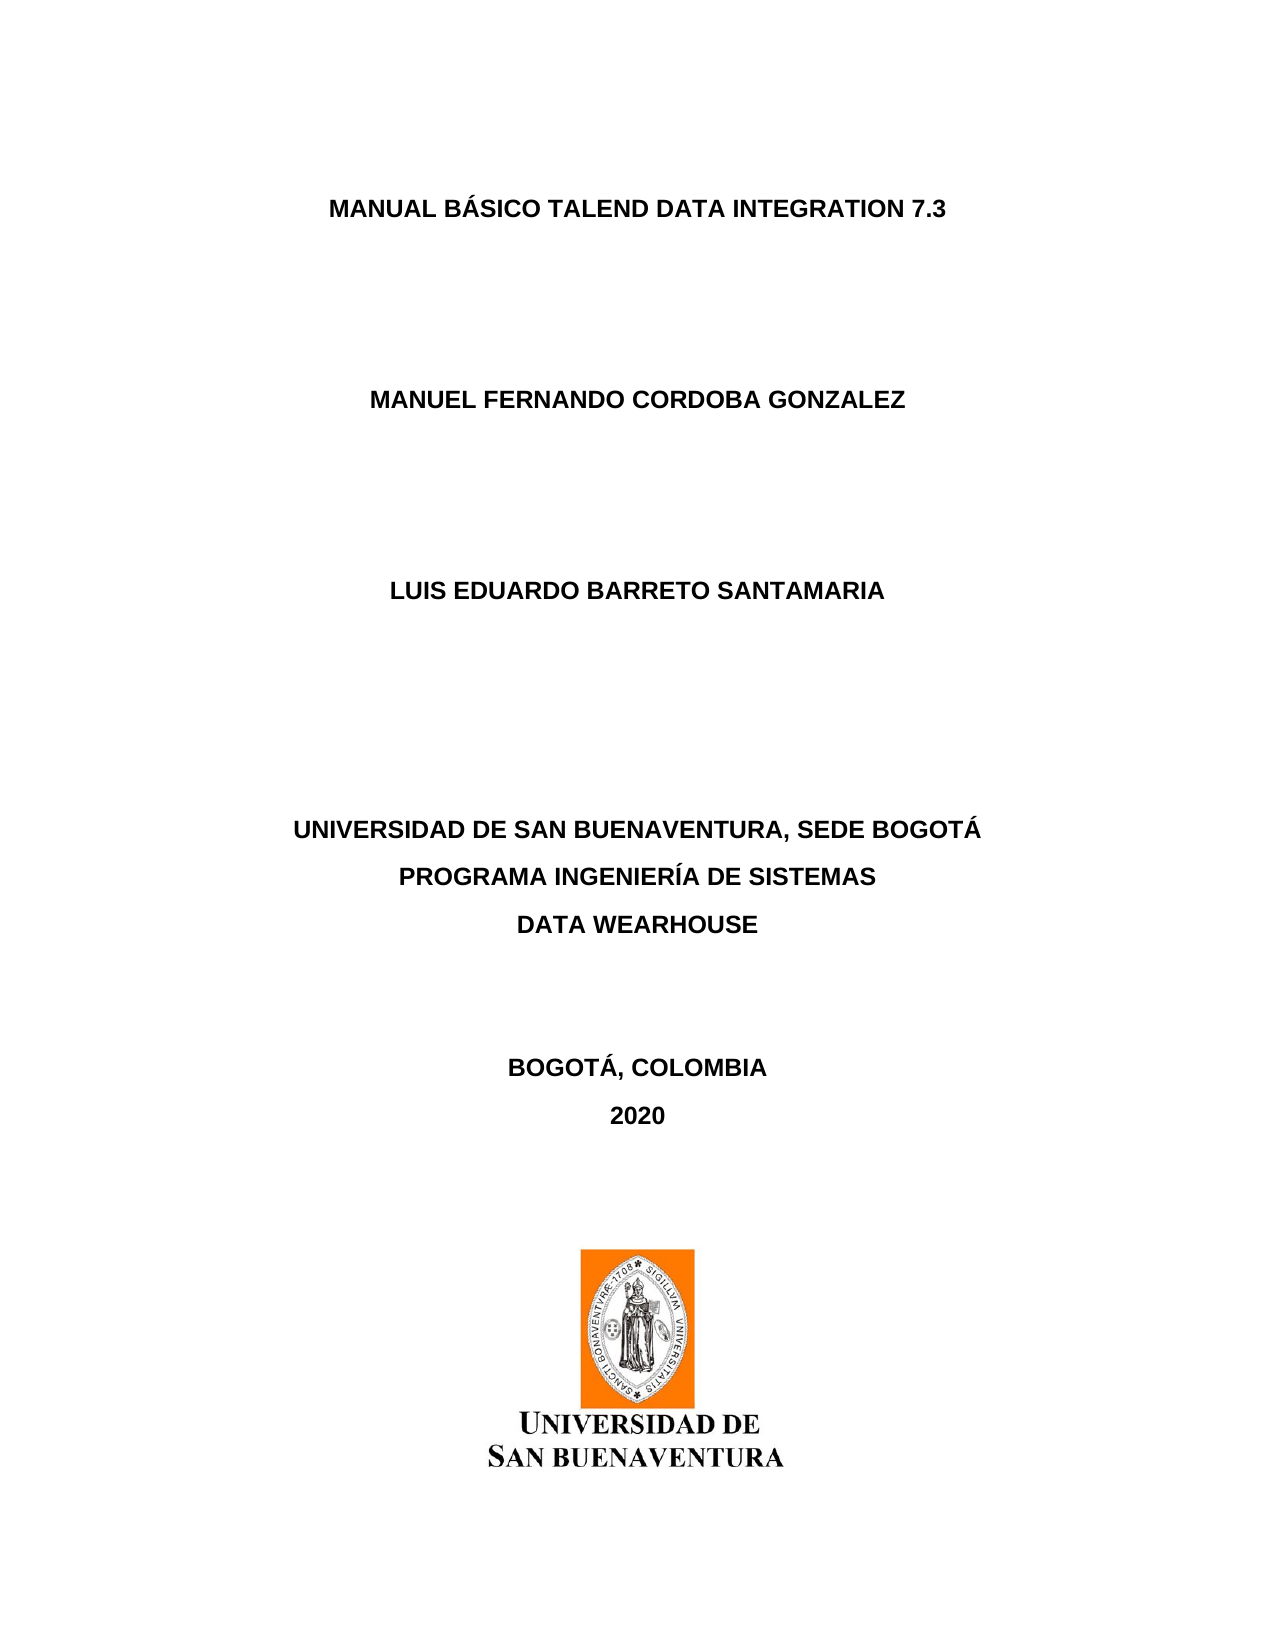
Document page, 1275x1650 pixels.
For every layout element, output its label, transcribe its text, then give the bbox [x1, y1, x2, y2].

text DATA WEARHOUSE [177, 910, 1098, 939]
text UNIVERSIDAD DE SAN BUENAVENTURA, SEDE BOGOTÁ [177, 815, 1098, 843]
text BOGOTÁ, COLOMBIA [177, 1053, 1098, 1082]
text MANUAL BÁSICO TALEND DATA INTEGRATION 7.3 [177, 194, 1098, 223]
text 2020 [177, 1101, 1098, 1130]
text PROGRAMA INGENIERÍA DE SISTEMAS [177, 862, 1098, 891]
text LUIS EDUARDO BARRETO SANTAMARIA [177, 576, 1098, 605]
text MANUEL FERNANDO CORDOBA GONZALEZ [177, 385, 1098, 414]
picture [454, 1244, 821, 1473]
